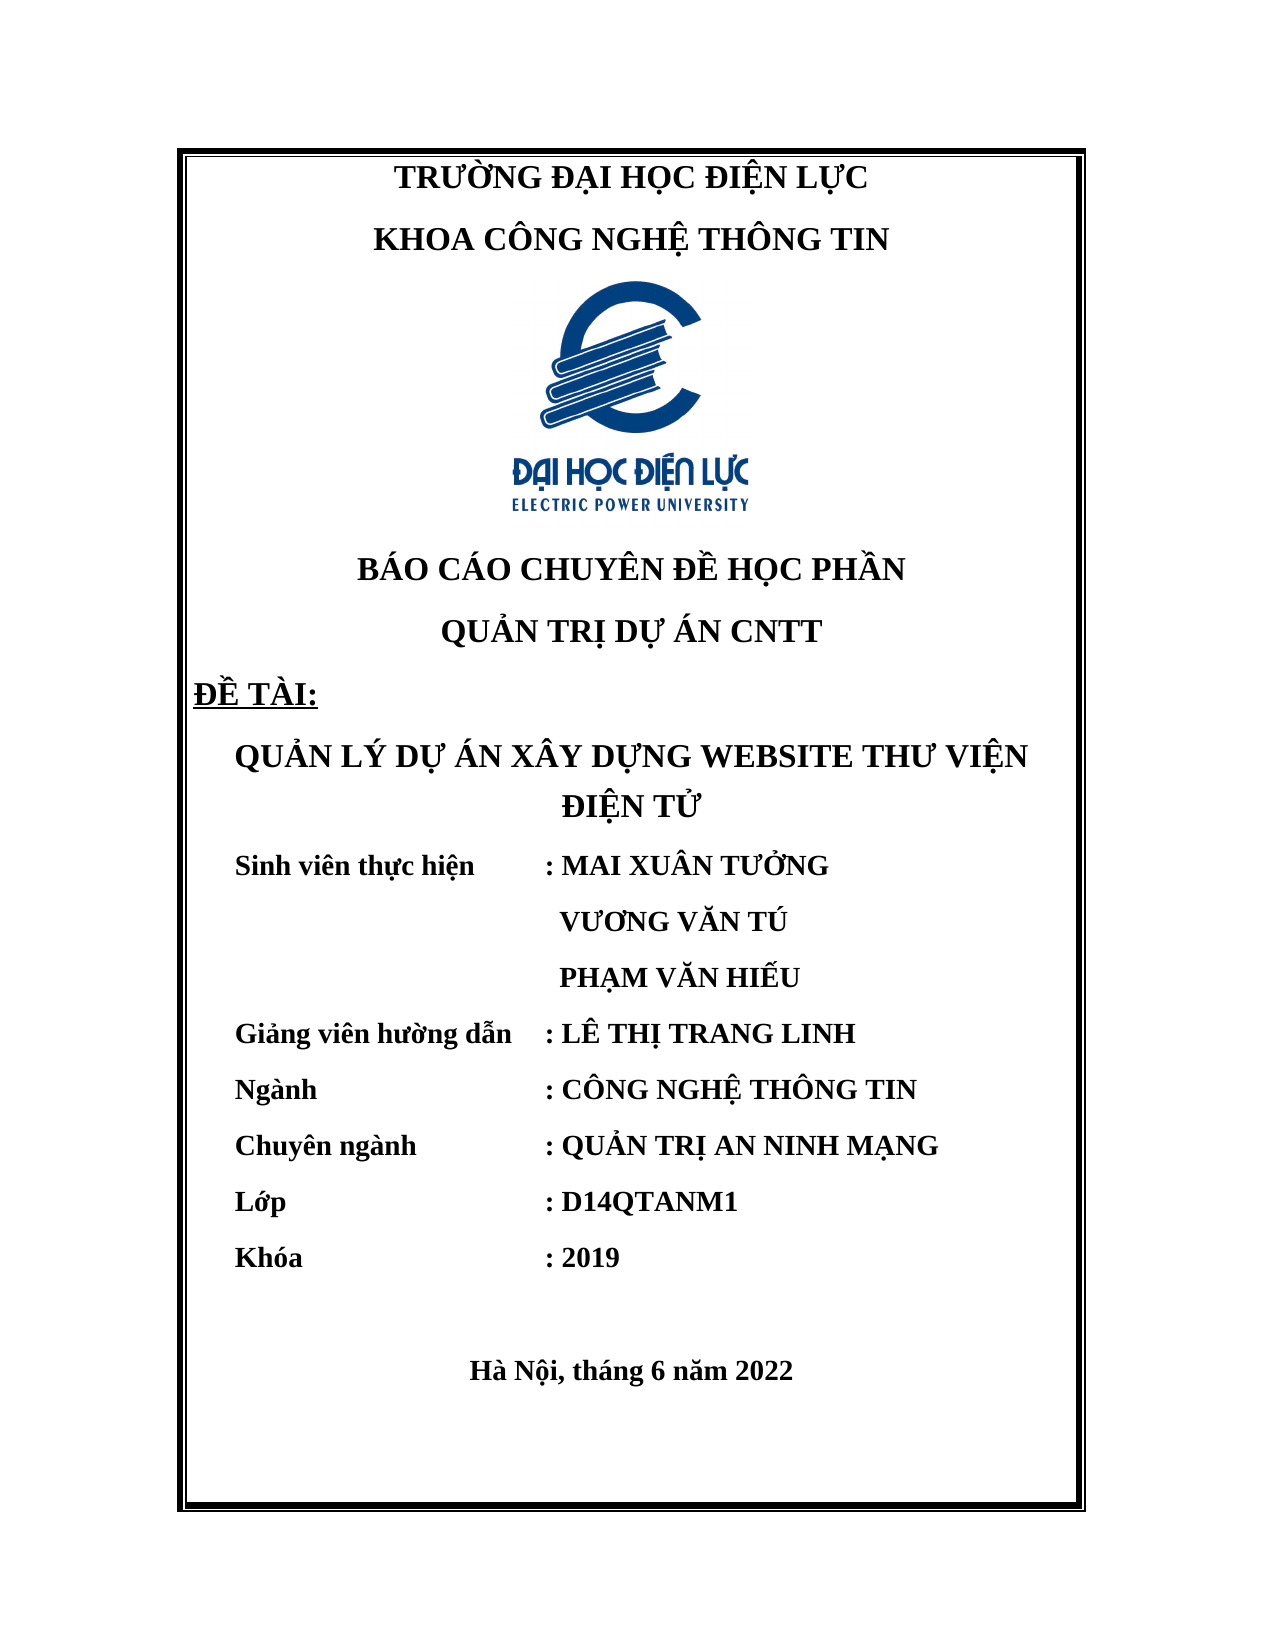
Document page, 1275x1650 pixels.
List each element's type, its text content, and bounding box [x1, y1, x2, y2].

picture [512, 281, 751, 527]
table_header TRƯỜNG ĐẠI HỌC ĐIỆN LỰC KHOA CÔNG NGHỆ THÔNG TIN BÁO CÁO CHUYÊN ĐỀ HỌC PHẦN QUẢN TRỊ DỰ ÁN CNTT ĐỀ TÀI: QUẢN LÝ DỰ ÁN XÂY DỰNG WEBSITE THƯ VIỆN ĐIỆN TỬ Hà Nội, tháng 6 năm 2022 [187, 157, 1076, 1502]
